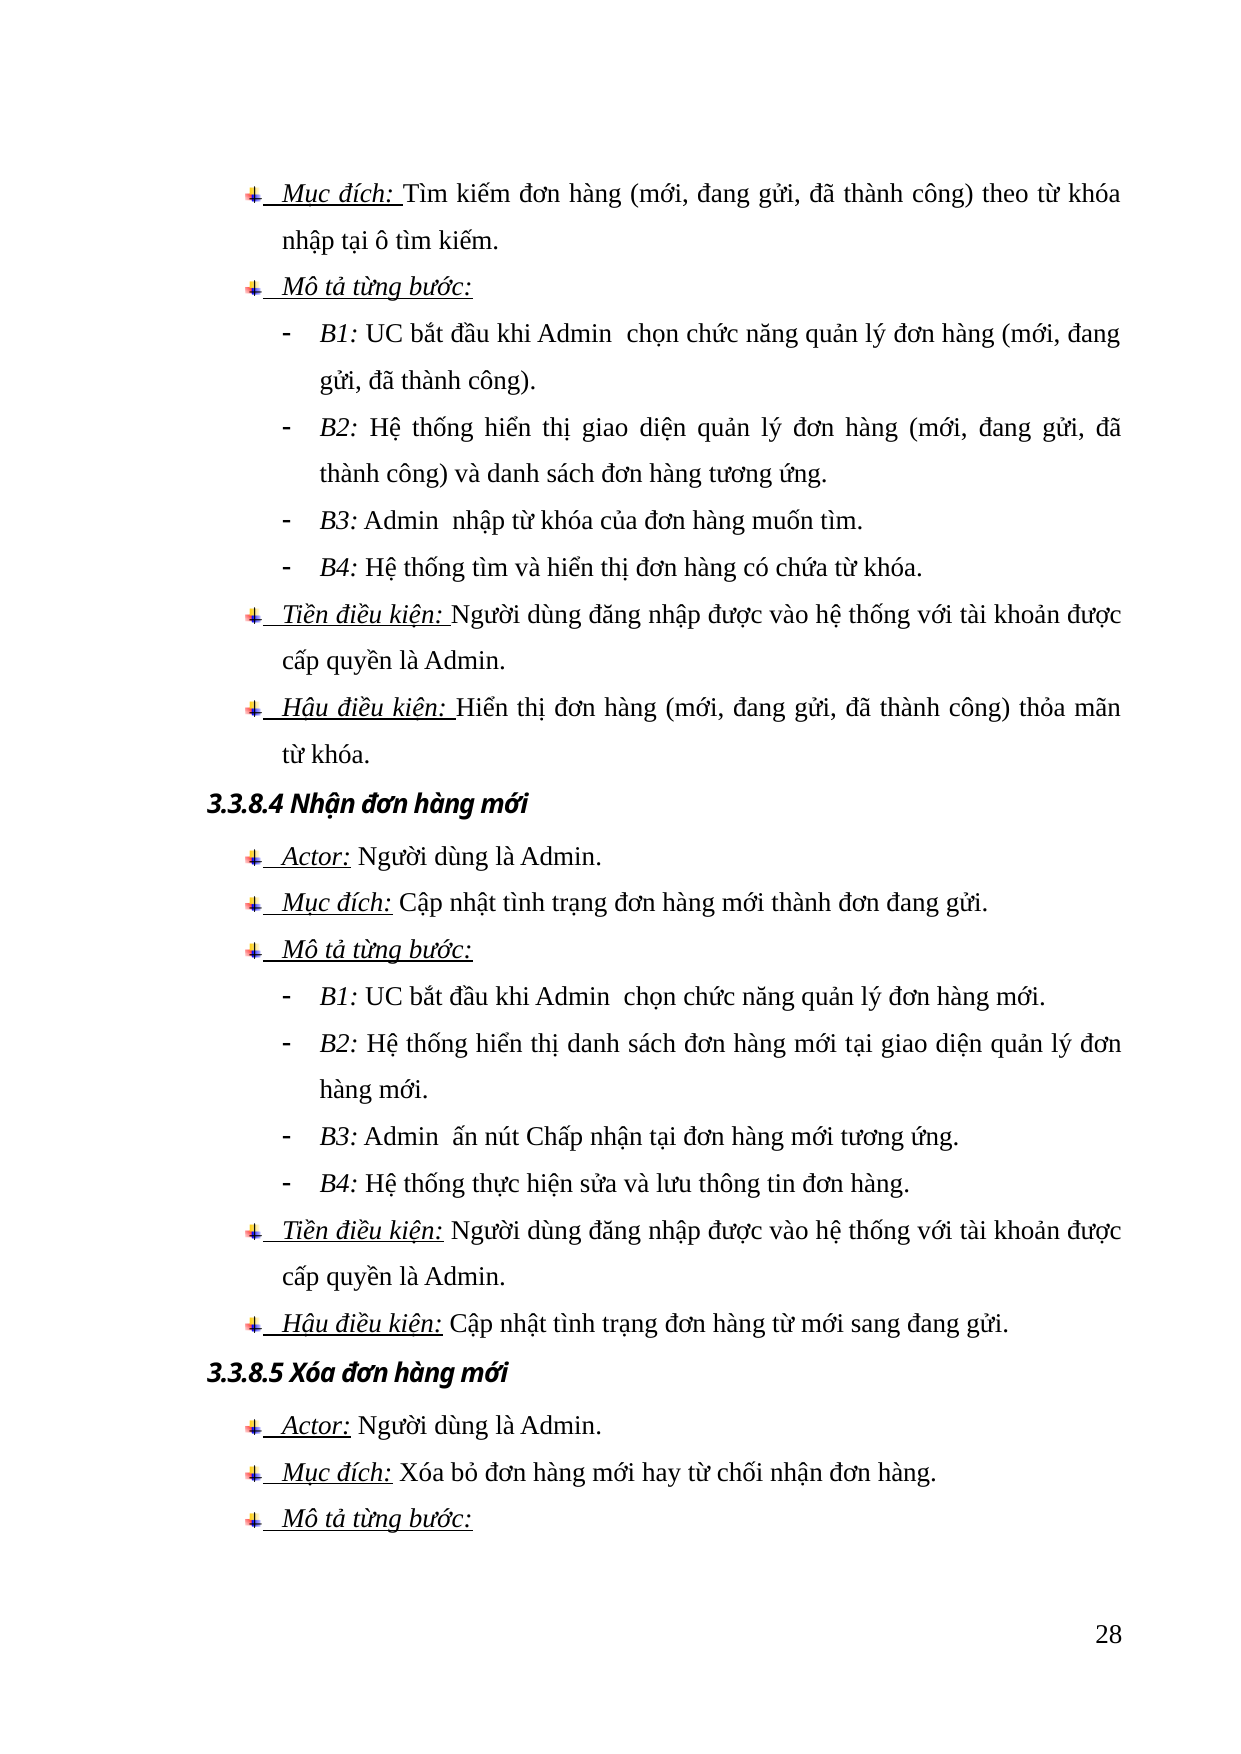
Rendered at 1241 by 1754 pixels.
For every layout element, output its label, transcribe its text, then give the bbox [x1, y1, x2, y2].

picture [245, 606, 262, 624]
list B1: UC bắt đầu khi Admin chọn chức năng quản lý đơn hàng mới. [282, 980, 1122, 1011]
list Hậu điều kiện: Hiển thị đơn hàng (mới, đang gửi, đã thành công) thỏa mãn từ khóa. [244, 691, 1122, 769]
picture [245, 185, 262, 203]
picture [245, 1464, 262, 1482]
list B4: Hệ thống thực hiện sửa và lưu thông tin đơn hàng. [282, 1167, 1122, 1198]
list Mục đích: Cập nhật tình trạng đơn hàng mới thành đơn đang gửi. [244, 886, 1122, 918]
picture [245, 895, 262, 912]
picture [245, 279, 262, 296]
list Mô tả từng bước: [244, 1502, 1122, 1534]
list Mô tả từng bước: [244, 271, 1122, 302]
list B4: Hệ thống tìm và hiển thị đơn hàng có chứa từ khóa. [282, 551, 1122, 582]
list B1: UC bắt đầu khi Admin chọn chức năng quản lý đơn hàng (mới, đang gửi, đã thành công). [282, 317, 1122, 395]
picture [245, 1315, 262, 1333]
list Mục đích: Xóa bỏ đơn hàng mới hay từ chối nhận đơn hàng. [244, 1456, 1122, 1487]
list Mục đích: Tìm kiếm đơn hàng (mới, đang gửi, đã thành công) theo từ khóa nhập tại ô tìm kiếm. [244, 177, 1122, 255]
picture [245, 848, 262, 866]
picture [245, 1222, 262, 1240]
list Hậu điều kiện: Cập nhật tình trạng đơn hàng từ mới sang đang gửi. [244, 1307, 1122, 1338]
list B3: Admin nhập từ khóa của đơn hàng muốn tìm. [282, 504, 1122, 535]
picture [245, 699, 262, 717]
text Xóa đơn hàng mới [207, 1354, 1122, 1391]
picture [245, 1418, 262, 1435]
list Actor: Người dùng là Admin. [244, 1409, 1122, 1440]
text Nhận đơn hàng mới [207, 784, 1122, 821]
picture [245, 1511, 262, 1528]
list B2: Hệ thống hiển thị danh sách đơn hàng mới tại giao diện quản lý đơn hàng mới. [282, 1027, 1122, 1104]
list Tiền điều kiện: Người dùng đăng nhập được vào hệ thống với tài khoản được cấp quyền là Admin. [244, 1214, 1122, 1292]
list Mô tả từng bước: [244, 933, 1122, 964]
list Tiền điều kiện: Người dùng đăng nhập được vào hệ thống với tài khoản được cấp quyền là Admin. [244, 598, 1122, 676]
list B2: Hệ thống hiển thị giao diện quản lý đơn hàng (mới, đang gửi, đã thành công) và danh sách đơn hàng tương ứng. [282, 411, 1122, 488]
list Actor: Người dùng là Admin. [244, 840, 1122, 871]
picture [245, 941, 262, 959]
list B3: Admin ấn nút Chấp nhận tại đơn hàng mới tương ứng. [282, 1120, 1122, 1151]
